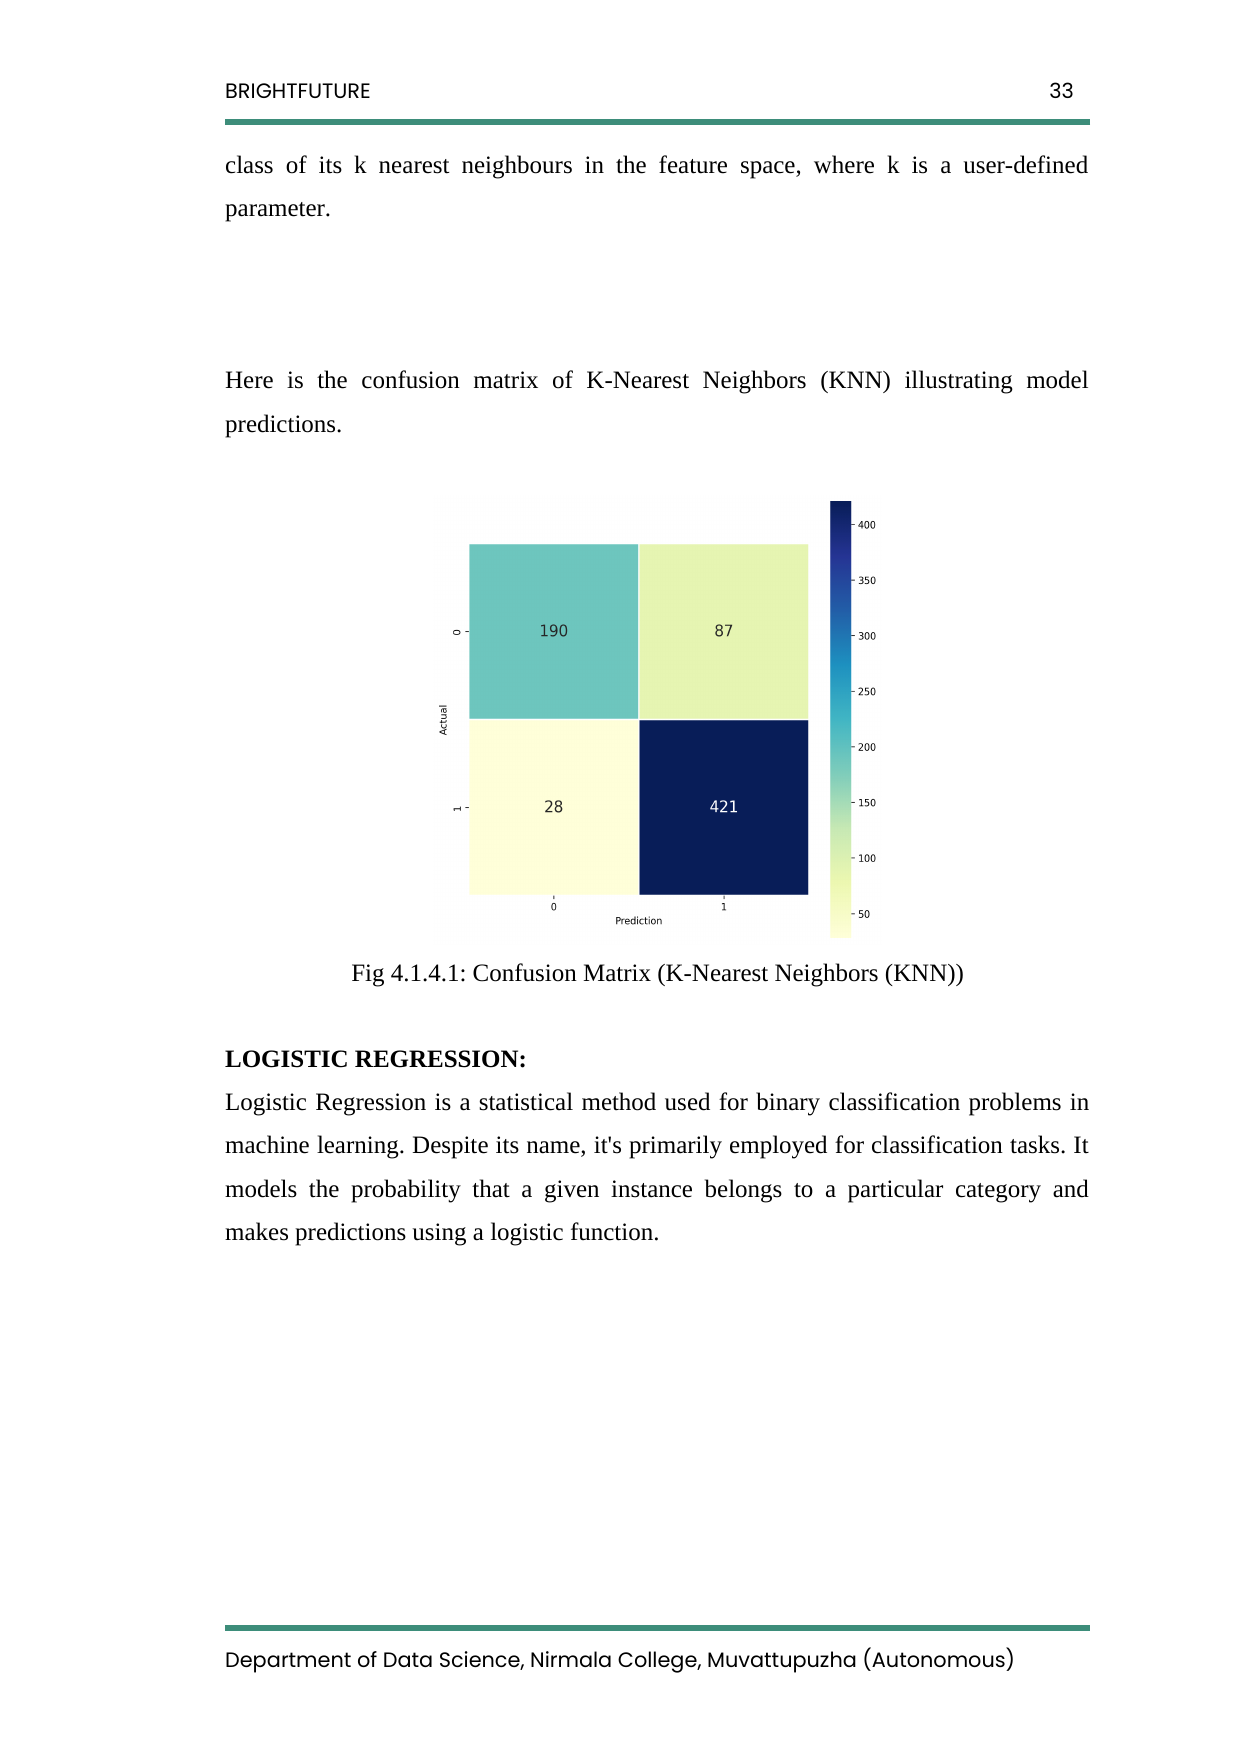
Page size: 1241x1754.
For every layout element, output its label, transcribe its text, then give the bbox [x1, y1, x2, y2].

text Fig 4.1.4.1: Confusion Matrix (K-Nearest Neighbors (KNN)) [225, 958, 1090, 987]
text Logistic Regression is a statistical method used for binary classification problems in machine learning. Despite its name, it's primarily employed for classification tasks. It models the probability that a given instance belongs to a particular category and makes predictions using a logistic function. [225, 1087, 1090, 1246]
picture [432, 495, 883, 945]
text Here is the confusion matrix of K-Nearest Neighbors (KNN) illustrating model predictions. [225, 366, 1090, 437]
text LOGISTIC REGRESSION: [225, 1044, 1090, 1073]
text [225, 150, 1090, 222]
